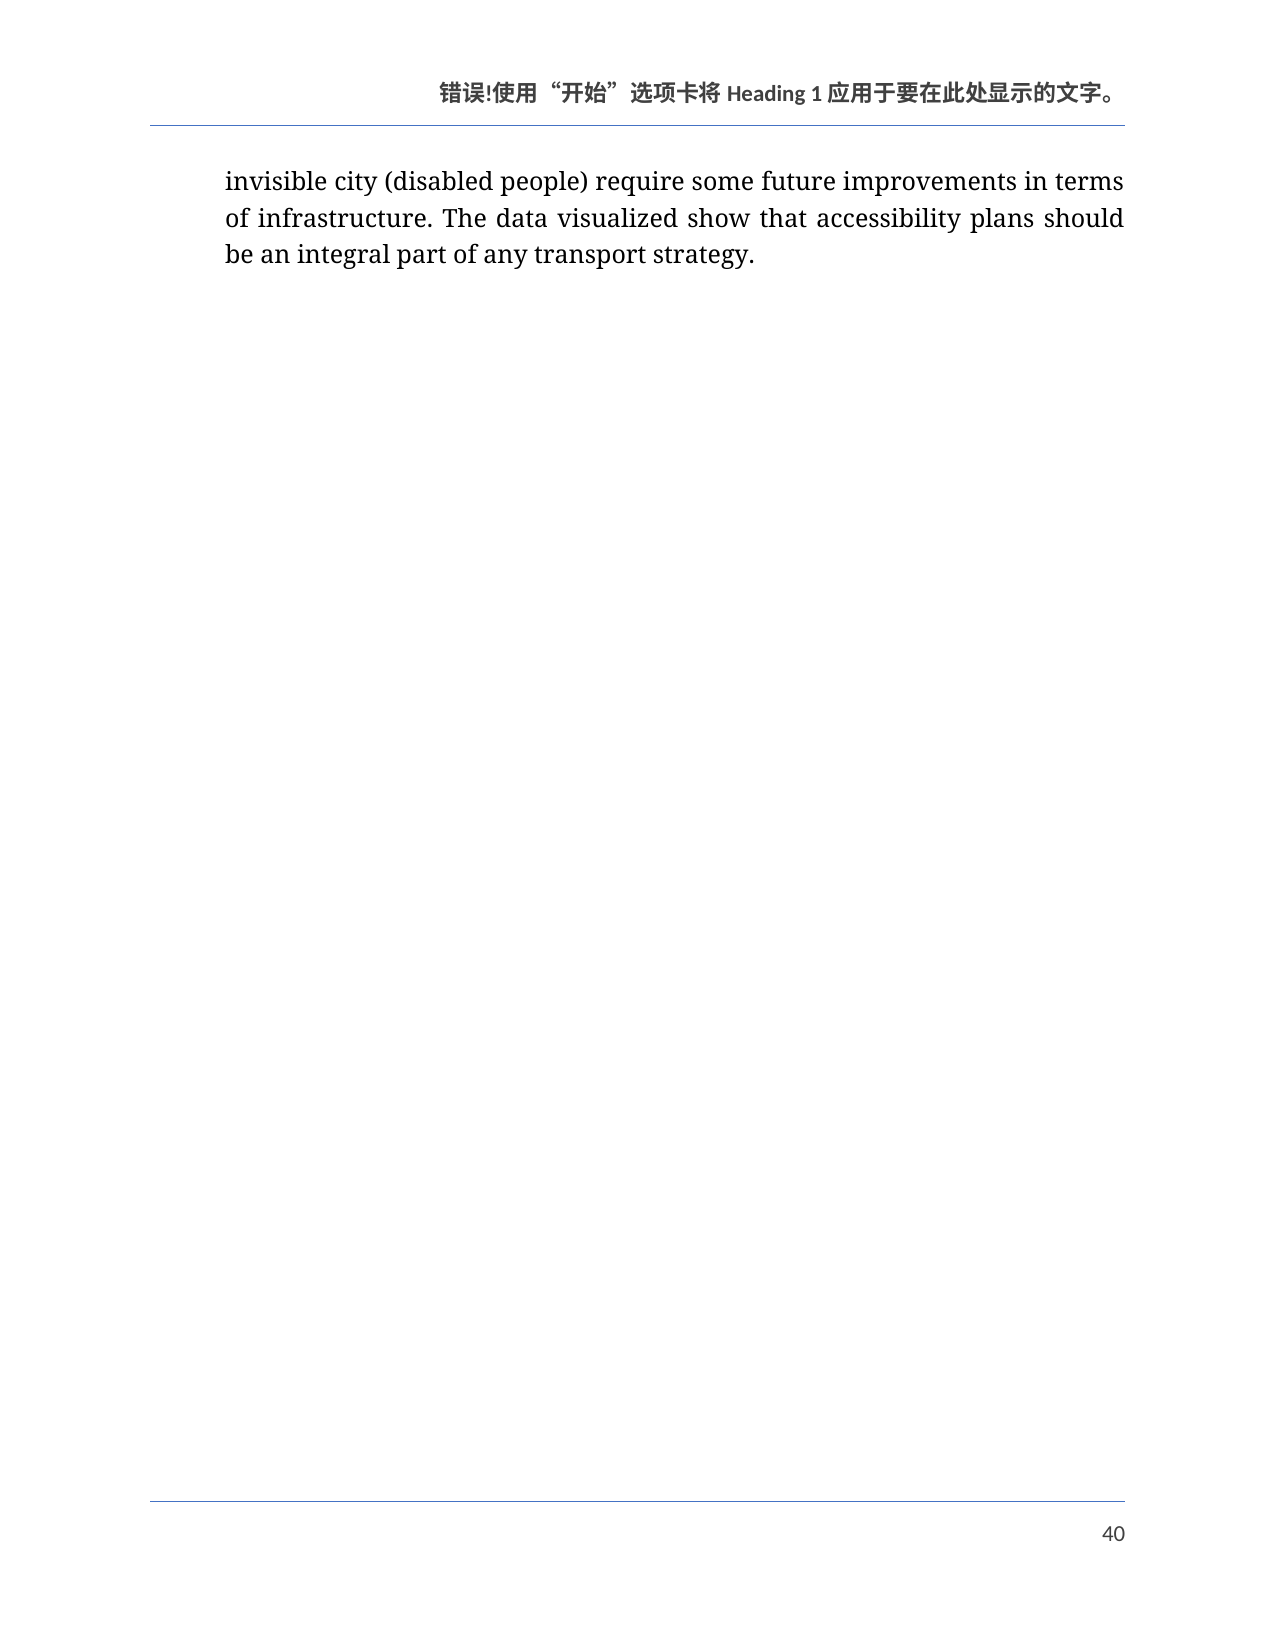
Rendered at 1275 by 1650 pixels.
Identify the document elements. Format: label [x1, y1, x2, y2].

text [225, 163, 1125, 271]
